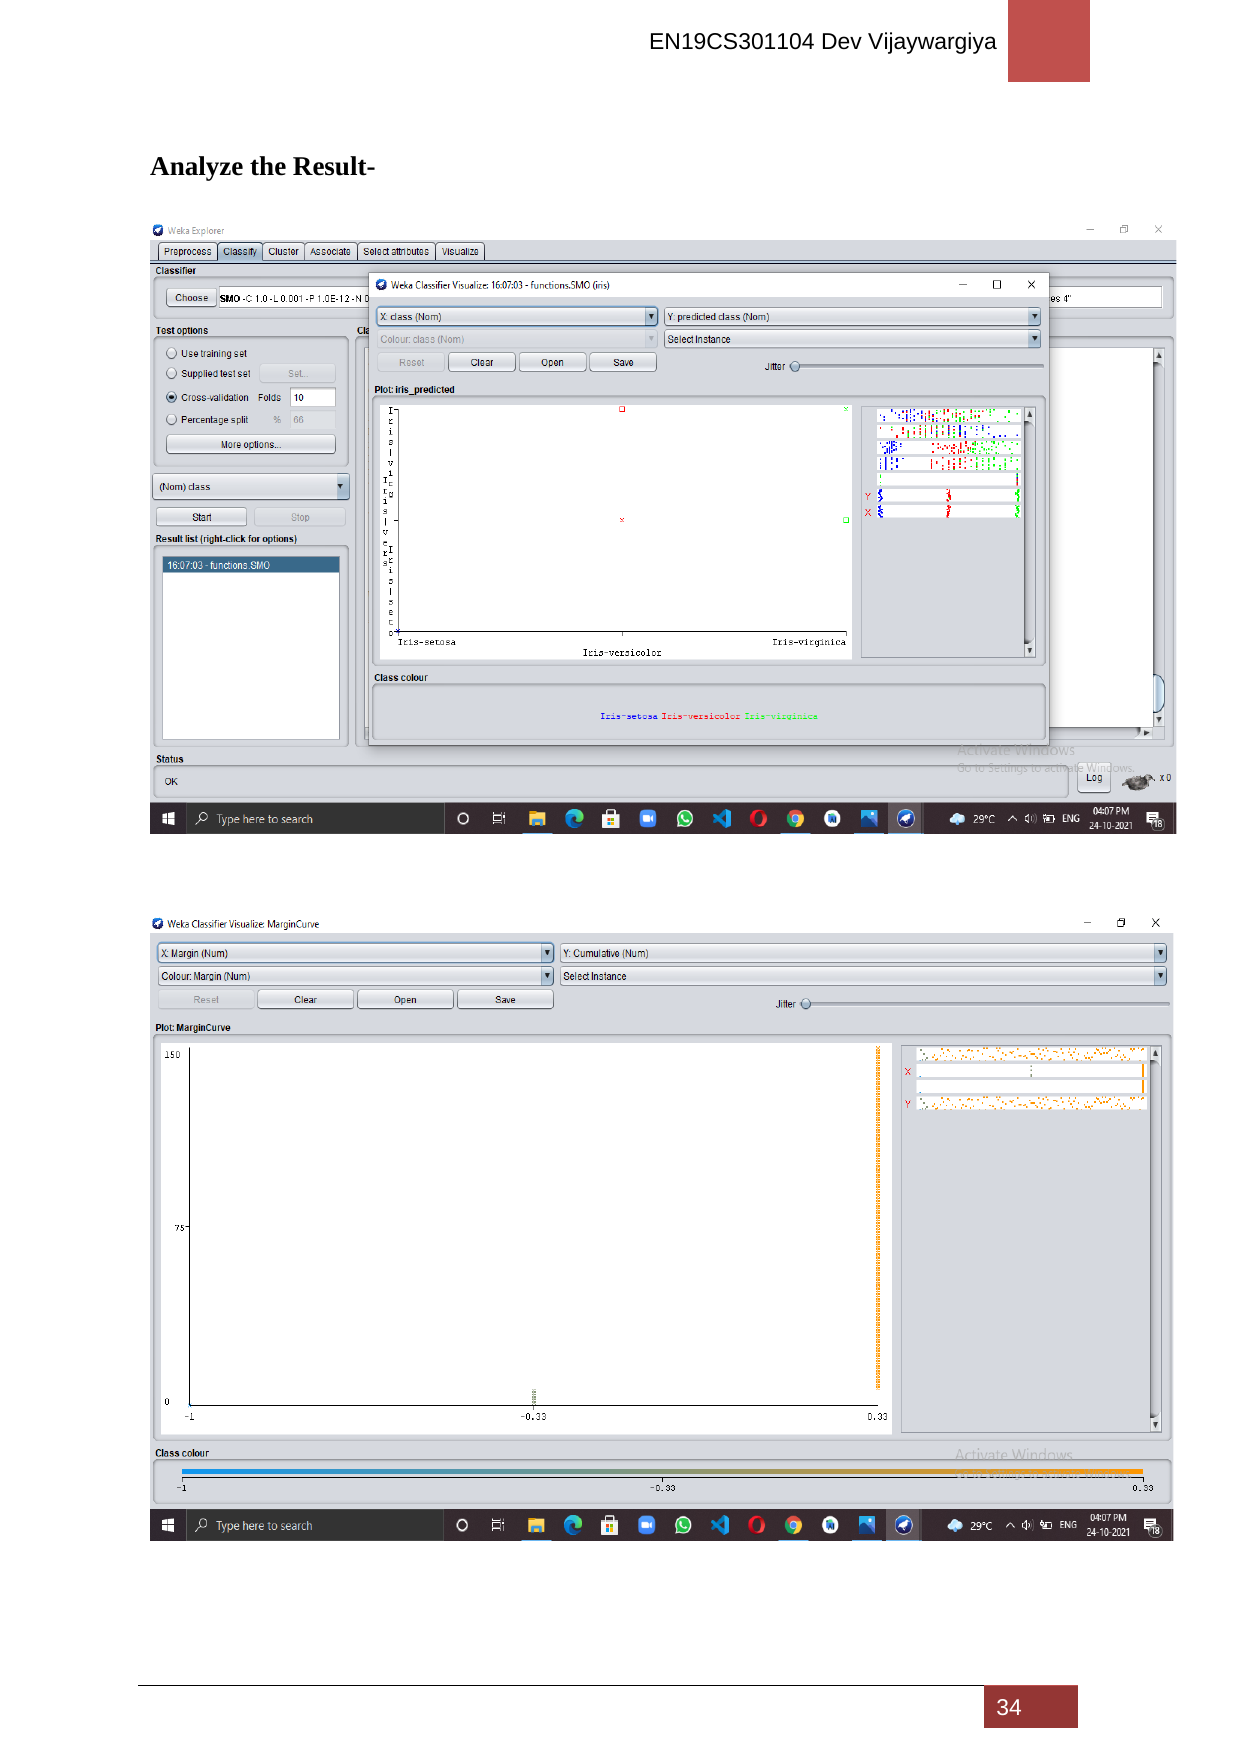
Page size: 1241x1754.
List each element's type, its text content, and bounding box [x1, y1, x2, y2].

picture [150, 221, 1177, 834]
picture [150, 914, 1174, 1541]
text Analyze the Result- [150, 150, 1090, 181]
